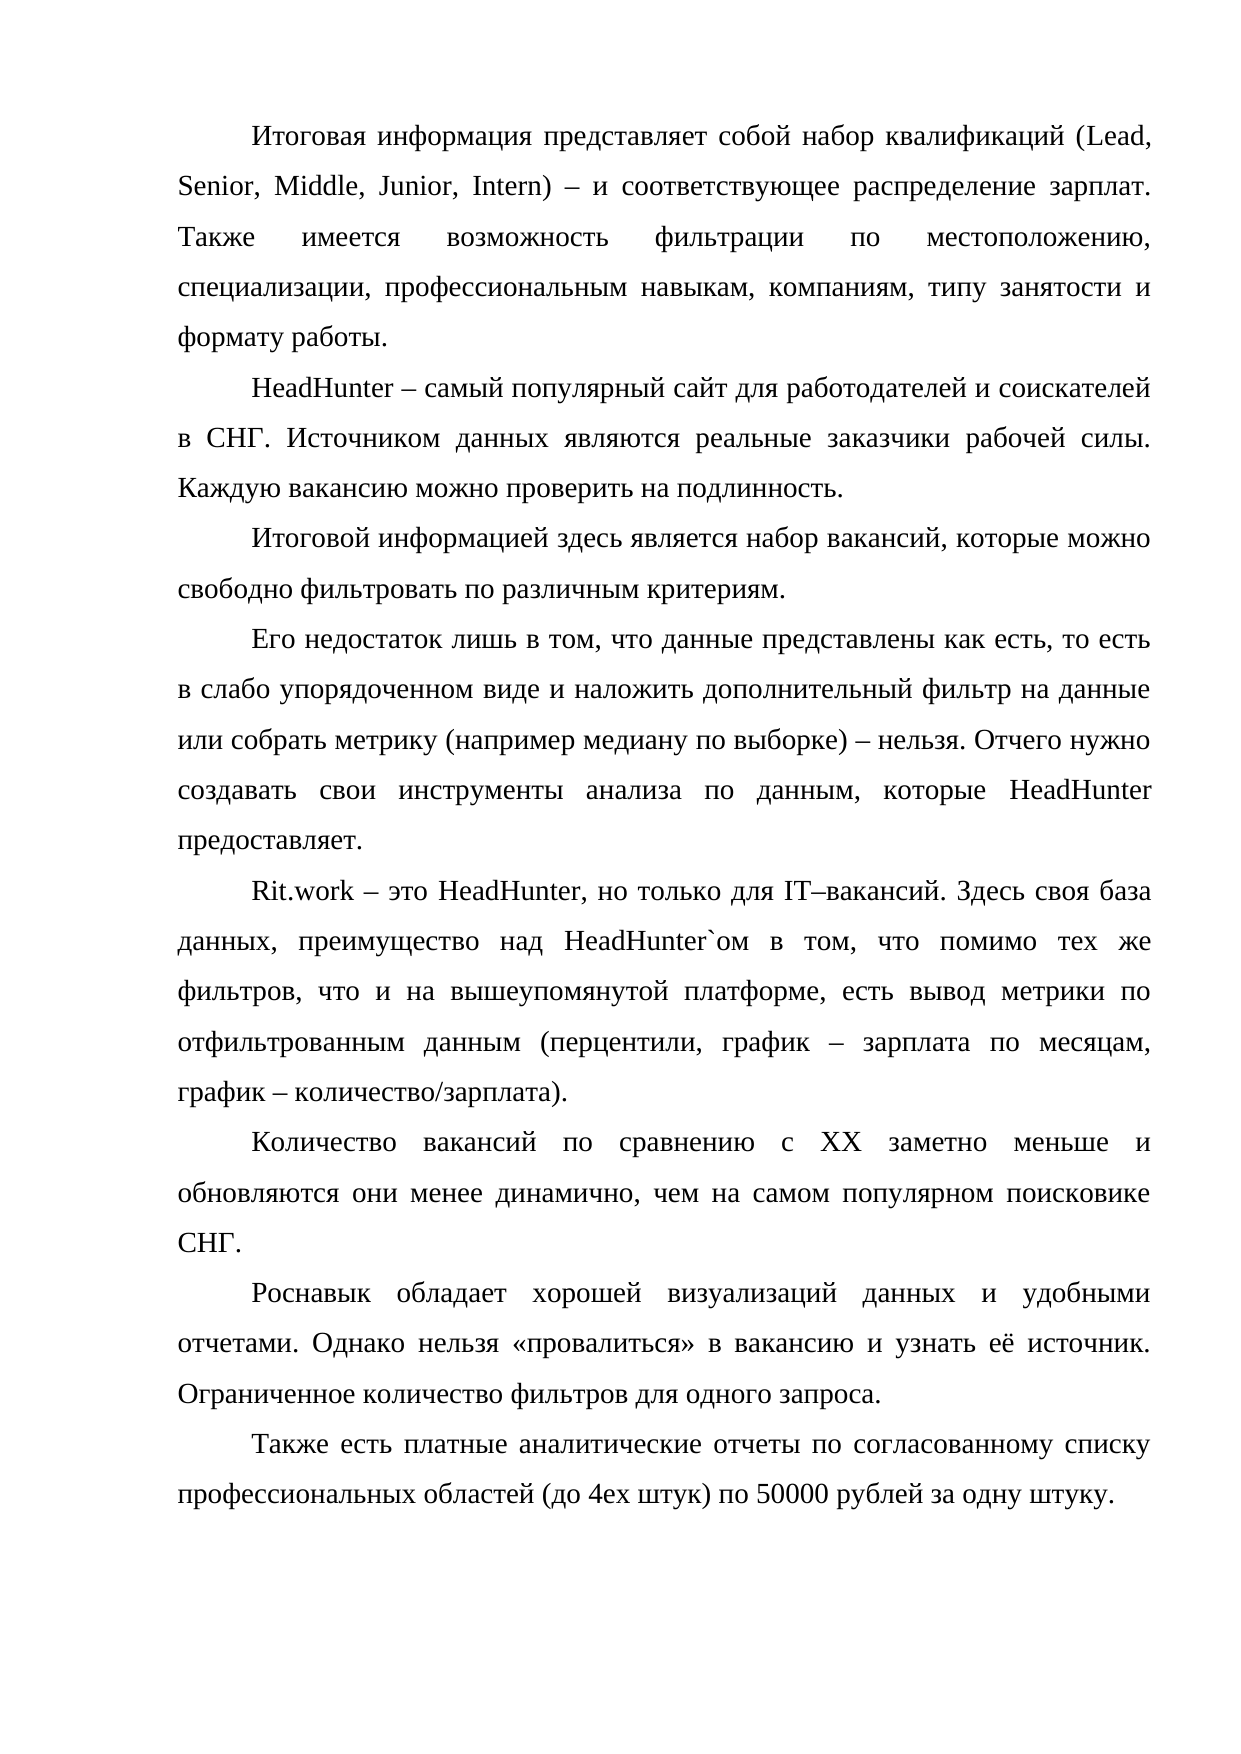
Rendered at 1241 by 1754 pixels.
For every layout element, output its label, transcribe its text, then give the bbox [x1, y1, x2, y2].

text Количество вакансий по сравнению с ХХ заметно меньше и обновляются они менее динамично, чем на самом популярном поисковике СНГ. [177, 1124, 1152, 1258]
text Его недостаток лишь в том, что данные представлены как есть, то есть в слабо упорядоченном виде и наложить дополнительный фильтр на данные или собрать метрику (например медиану по выборке) – нельзя. Отчего нужно создавать свои инструменты анализа по данным, которые HeadHunter предоставляет. [177, 621, 1152, 856]
text Итоговая информация представляет собой набор квалификаций (Lead, Senior, Middle, Junior, Intern) – и соответствующее распределение зарплат. Также имеется возможность фильтрации по местоположению, специализации, профессиональным навыкам, компаниям, типу занятости и формату работы. [177, 118, 1152, 353]
text Rit.work – это HeadHunter, но только для IT–вакансий. Здесь своя база данных, преимущество над HeadHunter`ом в том, что помимо тех же фильтров, что и на вышеупомянутой платформе, есть вывод метрики по отфильтрованным данным (перцентили, график – зарплата по месяцам, график – количество/зарплата). [177, 873, 1152, 1108]
text Также есть платные аналитические отчеты по согласованному списку профессиональных областей (до 4ех штук) по 50000 рублей за одну штуку. [177, 1426, 1152, 1510]
text HeadHunter – самый популярный сайт для работодателей и соискателей в СНГ. Источником данных являются реальные заказчики рабочей силы. Каждую вакансию можно проверить на подлинность. [177, 370, 1152, 504]
text Роснавык обладает хорошей визуализаций данных и удобными отчетами. Однако нельзя «провалиться» в вакансию и узнать её источник. Ограниченное количество фильтров для одного запроса. [177, 1275, 1152, 1409]
text Итоговой информацией здесь является набор вакансий, которые можно свободно фильтровать по различным критериям. [177, 521, 1152, 604]
